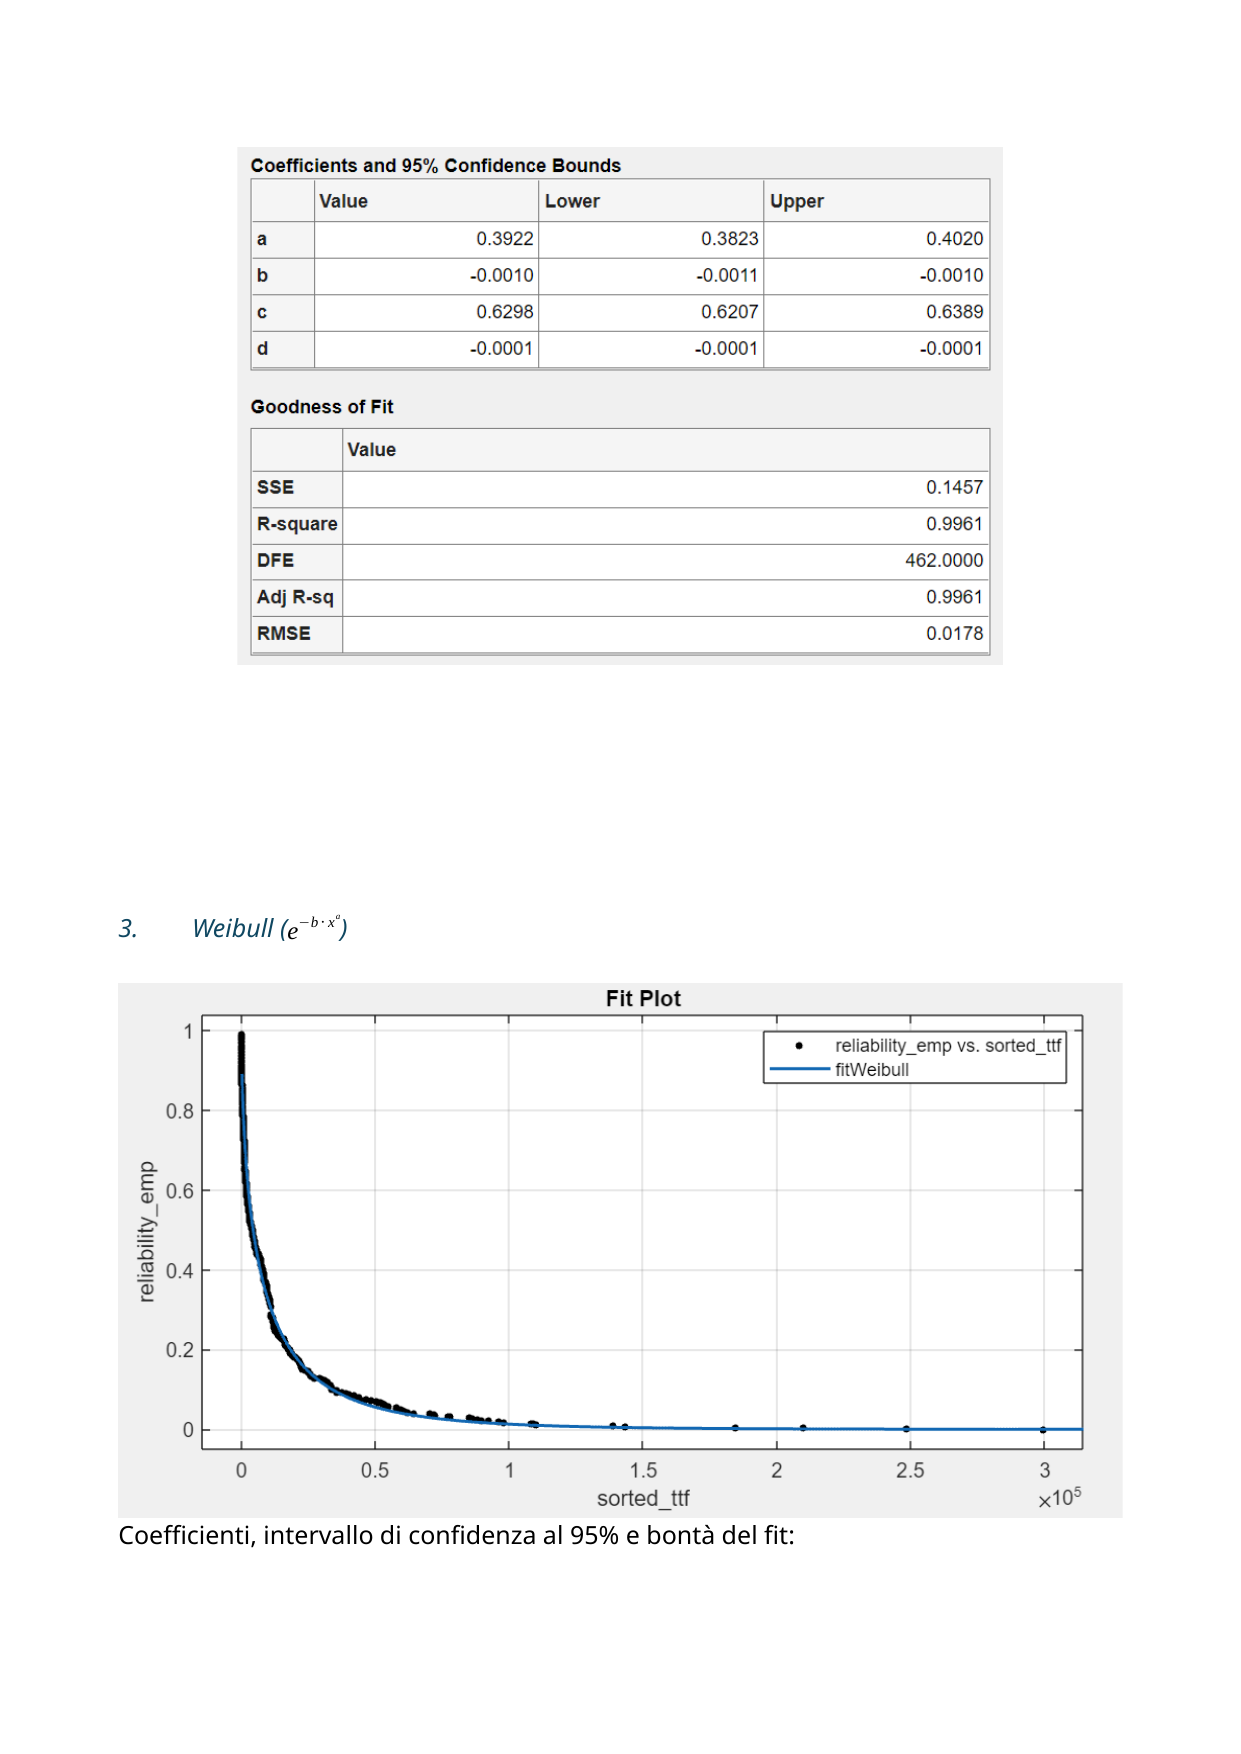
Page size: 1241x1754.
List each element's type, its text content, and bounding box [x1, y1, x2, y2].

picture [237, 147, 1003, 665]
subtitle 3. Weibull () [118, 911, 1122, 945]
text Coefficienti, intervallo di confidenza al 95% e bontà del fit: [118, 1518, 1122, 1552]
picture [118, 983, 1123, 1518]
